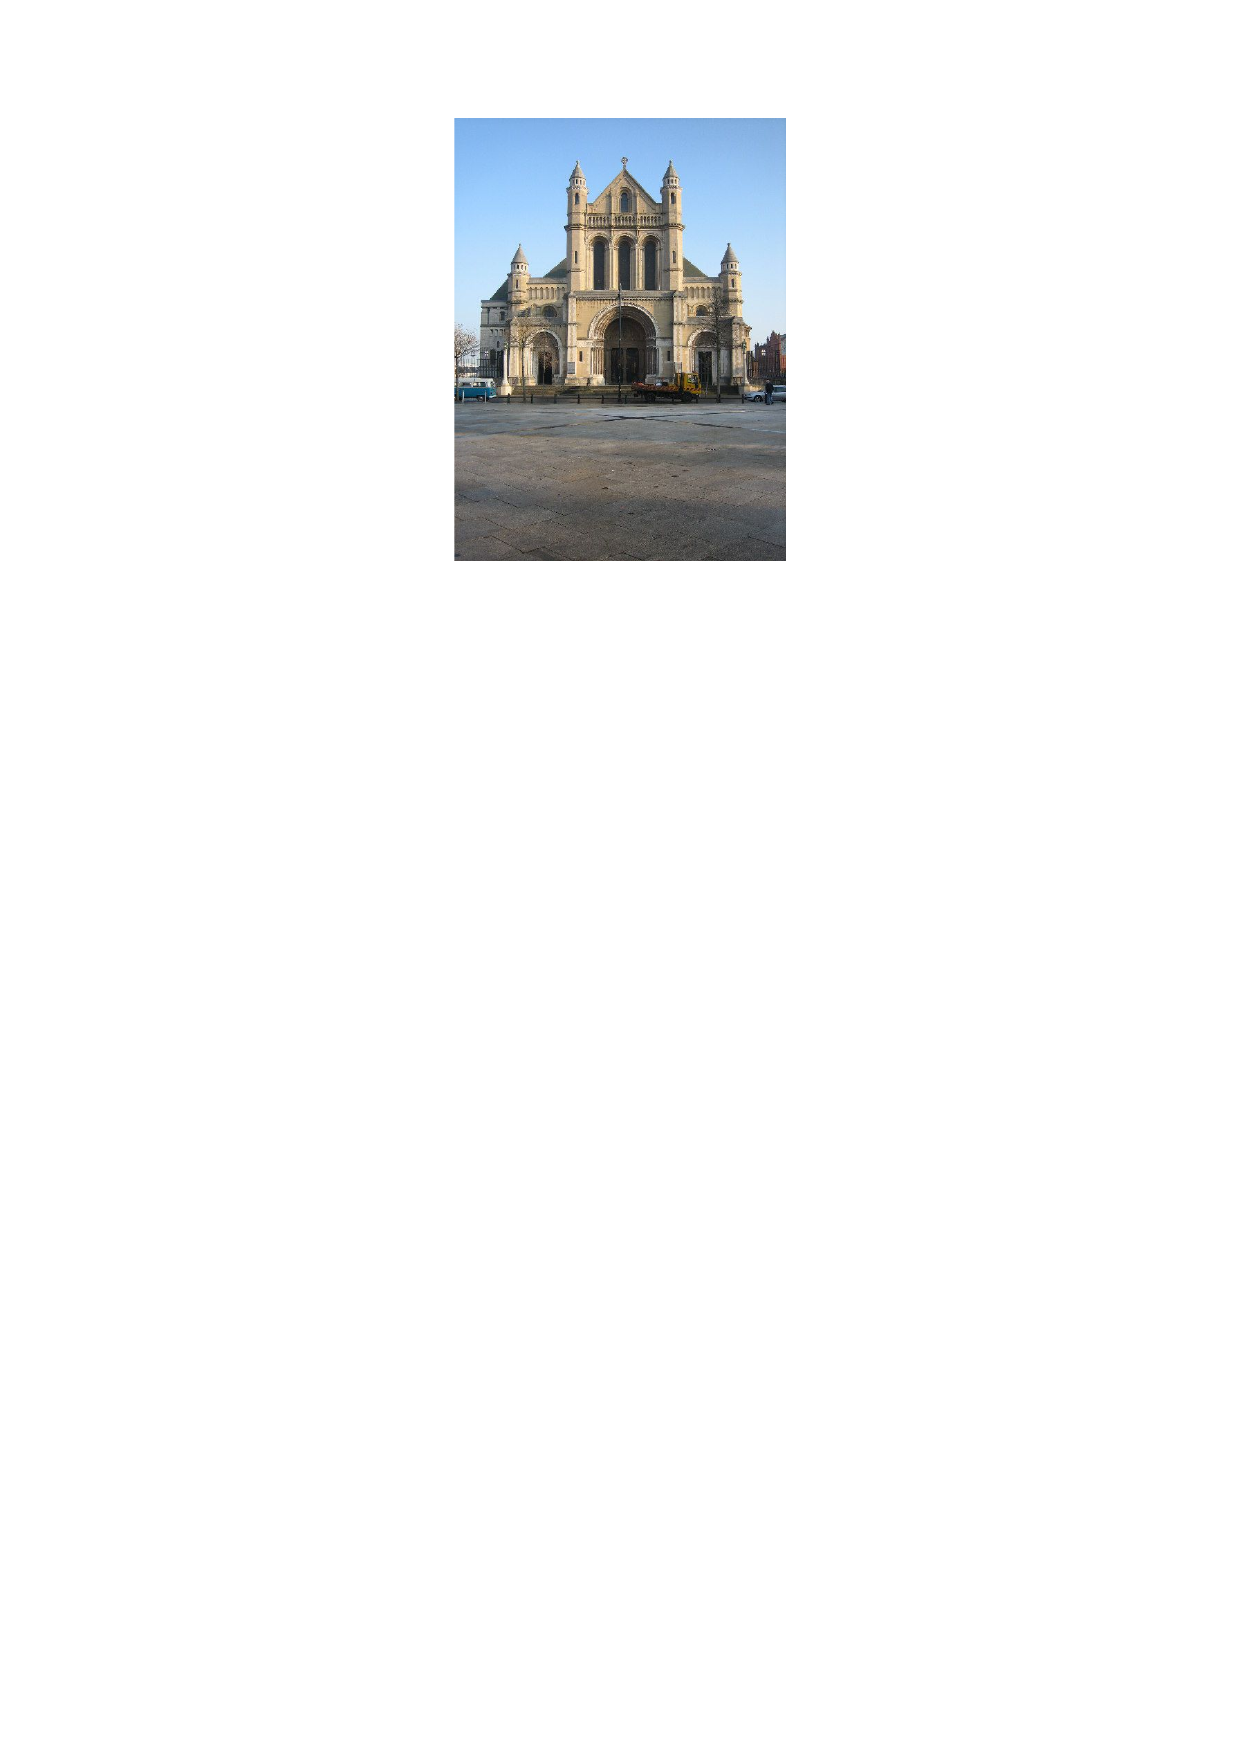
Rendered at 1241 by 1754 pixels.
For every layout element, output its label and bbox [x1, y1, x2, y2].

picture [454, 118, 786, 561]
